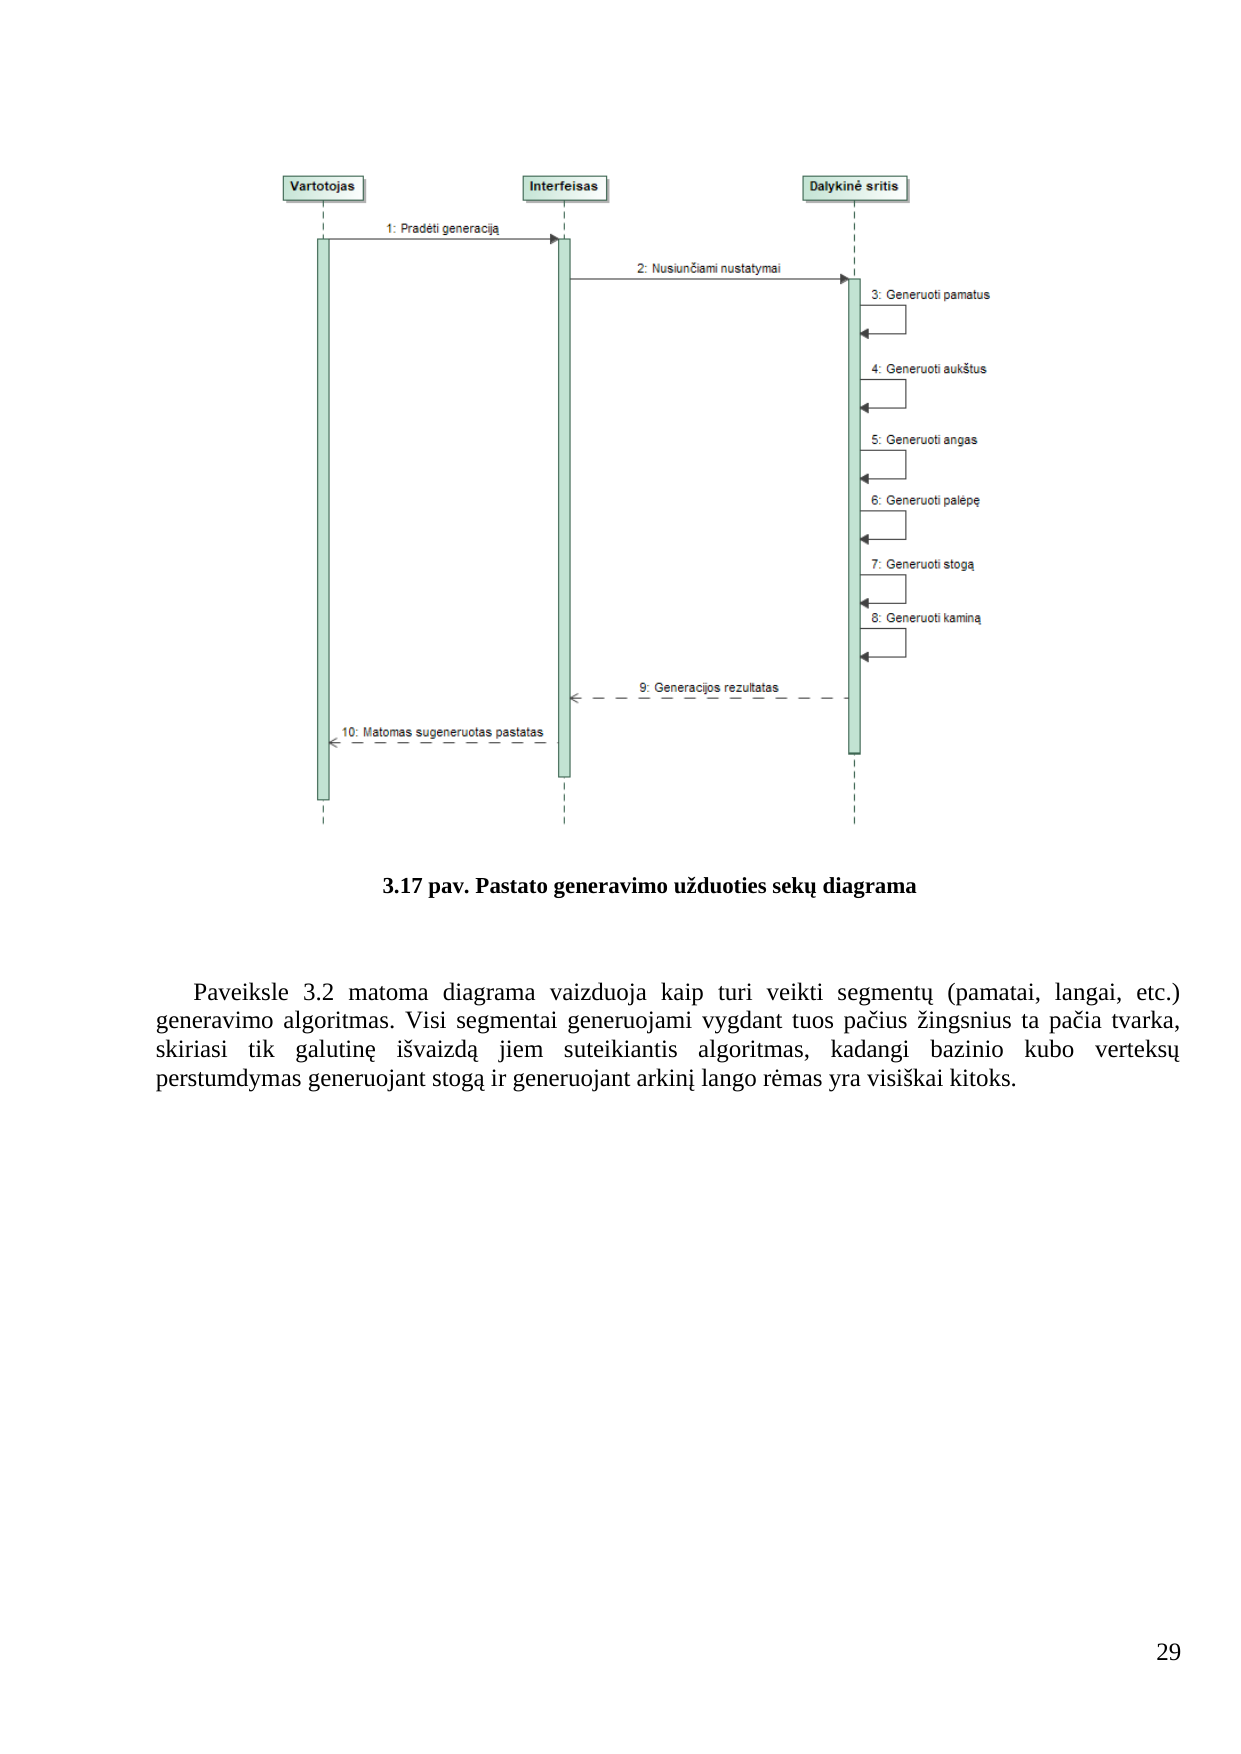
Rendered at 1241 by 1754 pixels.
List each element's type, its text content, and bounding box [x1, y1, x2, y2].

text Paveiksle 3.2 matoma diagrama vaizduoja kaip turi veikti segmentų (pamatai, langai, etc.) generavimo algoritmas. Visi segmentai generuojami vygdant tuos pačius žingsnius ta pačia tvarka, skiriasi tik galutinę išvaizdą jiem suteikiantis algoritmas, kadangi bazinio kubo verteksų perstumdymas generuojant stogą ir generuojant arkinį lango rėmas yra visiškai kitoks. [156, 977, 1181, 1092]
picture [268, 146, 1031, 853]
